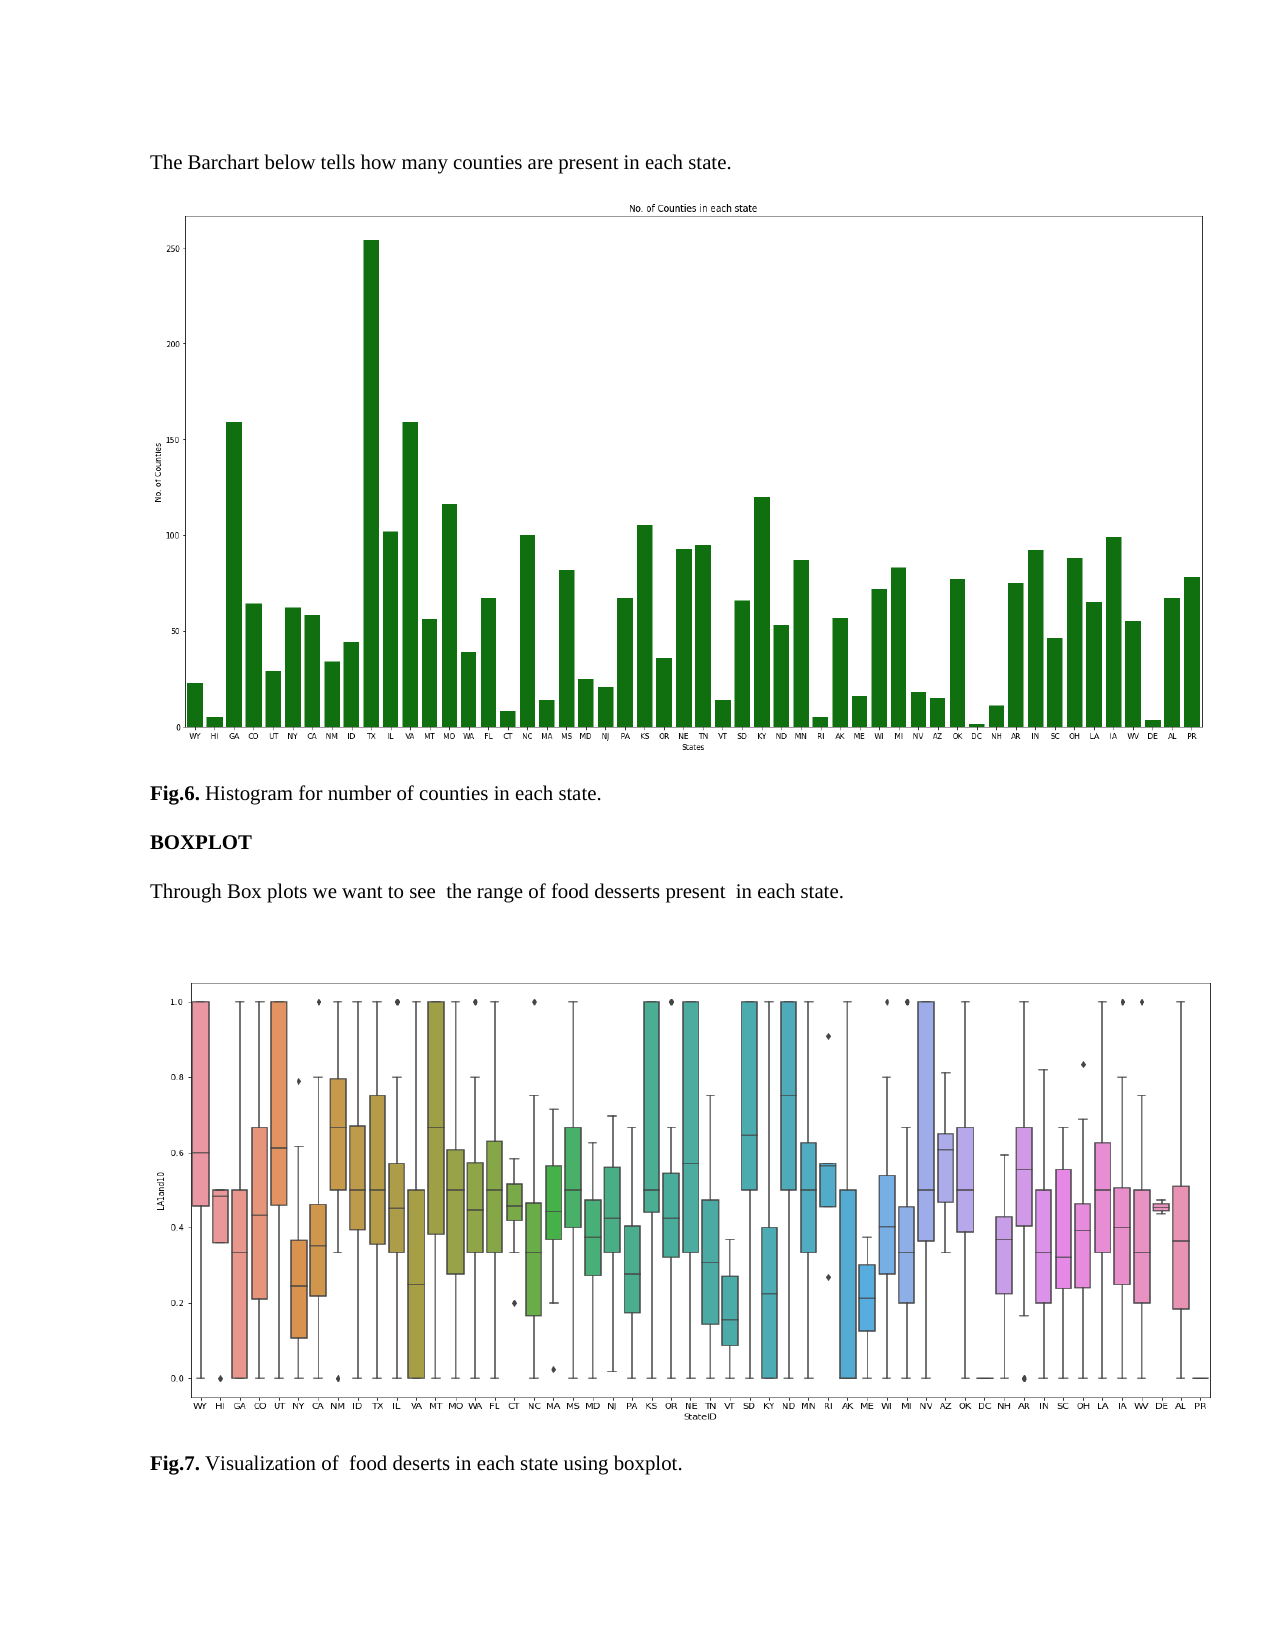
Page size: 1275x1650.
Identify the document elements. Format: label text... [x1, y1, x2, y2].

text The Barchart below tells how many counties are present in each state. [150, 150, 1125, 174]
picture [150, 977, 1216, 1426]
picture [150, 199, 1206, 756]
text Through Box plots we want to see the range of food desserts present in each state. [150, 879, 1125, 903]
text BOXPLOT [150, 830, 1125, 854]
text Fig.7. Visualization of food deserts in each state using boxplot. [150, 1451, 1125, 1475]
text Fig.6. Histogram for number of counties in each state. [150, 781, 1125, 805]
